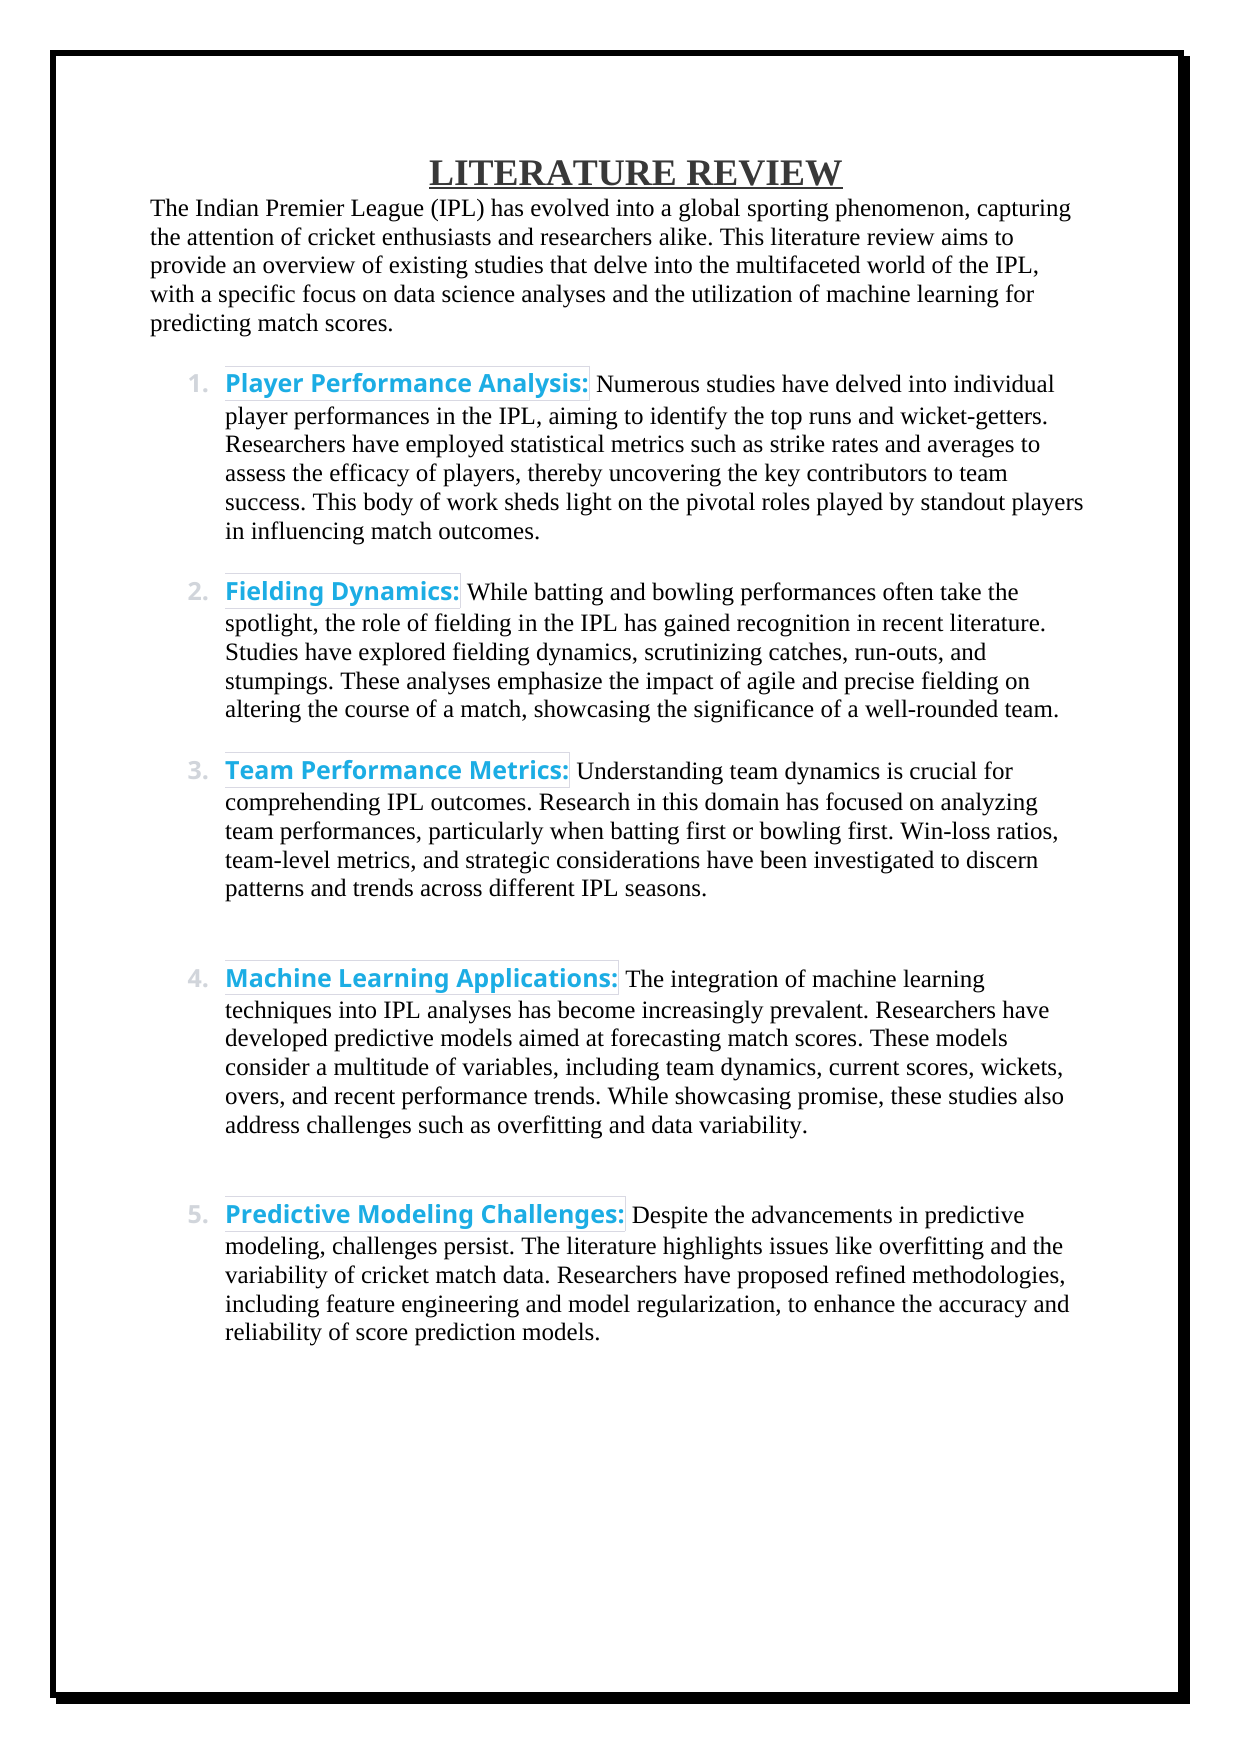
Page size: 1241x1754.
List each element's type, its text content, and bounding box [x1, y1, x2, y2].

text The Indian Premier League (IPL) has evolved into a global sporting phenomenon, capturing the attention of cricket enthusiasts and researchers alike. This literature review aims to provide an overview of existing studies that delve into the multifaceted world of the IPL, with a specific focus on data science analyses and the utilization of machine learning for predicting match scores. [150, 193, 1084, 337]
list Machine Learning Applications: The integration of machine learning techniques into IPL analyses has become increasingly prevalent. Researchers have developed predictive models aimed at forecasting match scores. These models consider a multitude of variables, including team dynamics, current scores, wickets, overs, and recent performance trends. While showcasing promise, these studies also address challenges such as overfitting and data variability. [187, 960, 1084, 1138]
text LITERATURE REVIEW [187, 150, 1084, 193]
list Player Performance Analysis: Numerous studies have delved into individual player performances in the IPL, aiming to identify the top runs and wicket-getters. Researchers have employed statistical metrics such as strike rates and averages to assess the efficacy of players, thereby uncovering the key contributors to team success. This body of work sheds light on the pivotal roles played by standout players in influencing match outcomes. [187, 366, 1084, 544]
list Fielding Dynamics: While batting and bowling performances often take the spotlight, the role of fielding in the IPL has gained recognition in recent literature. Studies have explored fielding dynamics, scrutinizing catches, run-outs, and stumpings. These analyses emphasize the impact of agile and precise fielding on altering the course of a match, showcasing the significance of a well-rounded team. [187, 573, 1084, 723]
list Predictive Modeling Challenges: Despite the advancements in predictive modeling, challenges persist. The literature highlights issues like overfitting and the variability of cricket match data. Researchers have proposed refined methodologies, including feature engineering and model regularization, to enhance the accuracy and reliability of score prediction models. [187, 1196, 1084, 1346]
list Team Performance Metrics: Understanding team dynamics is crucial for comprehending IPL outcomes. Research in this domain has focused on analyzing team performances, particularly when batting first or bowling first. Win-loss ratios, team-level metrics, and strategic considerations have been investigated to discern patterns and trends across different IPL seasons. [187, 752, 1084, 902]
